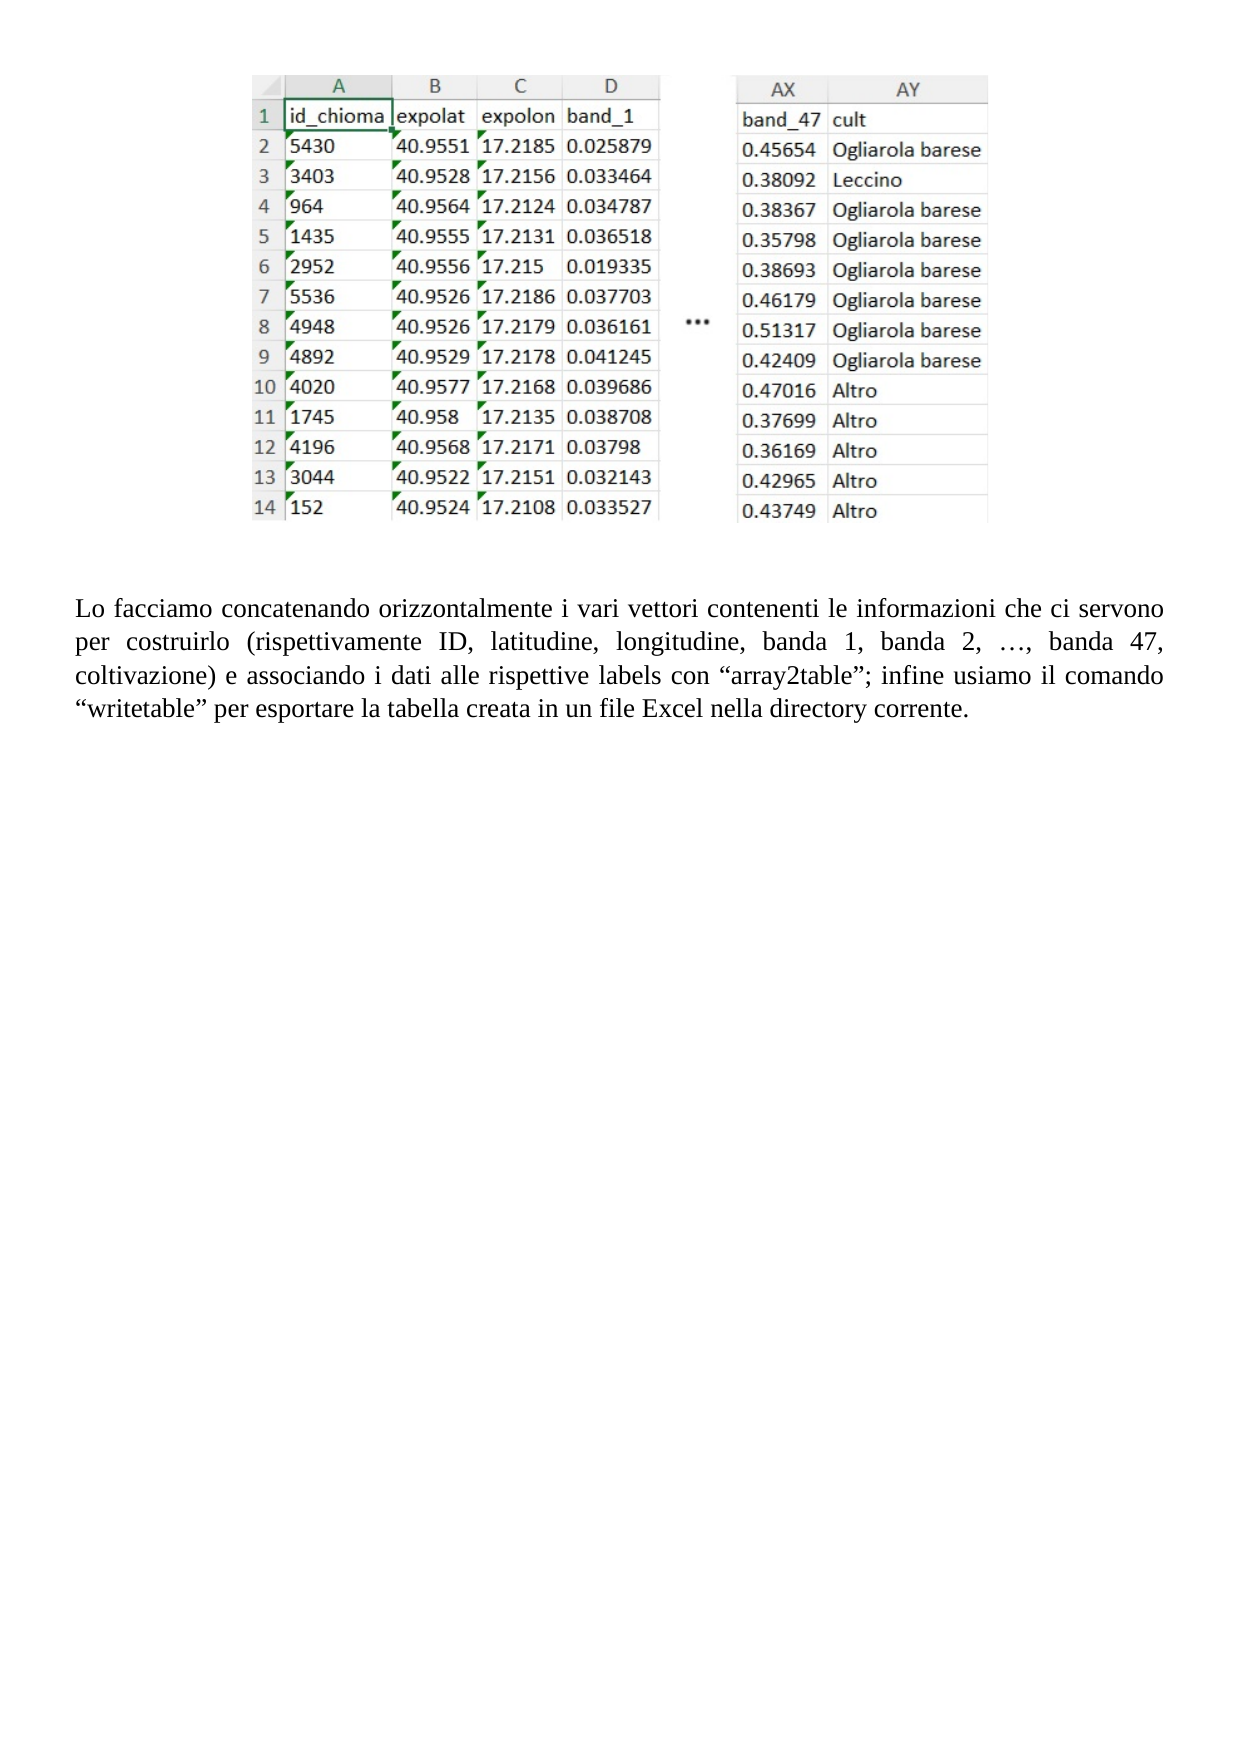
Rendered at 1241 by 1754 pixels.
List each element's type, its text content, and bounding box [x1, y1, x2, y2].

text Lo facciamo concatenando orizzontalmente i vari vettori contenenti le informazioni che ci servono per costruirlo (rispettivamente ID, latitudine, longitudine, banda 1, banda 2, …, banda 47, coltivazione) e associando i dati alle rispettive labels con “array2table”; infine usiamo il comando “writetable” per esportare la tabella creata in un file Excel nella directory corrente. [75, 592, 1165, 724]
picture [252, 75, 989, 523]
